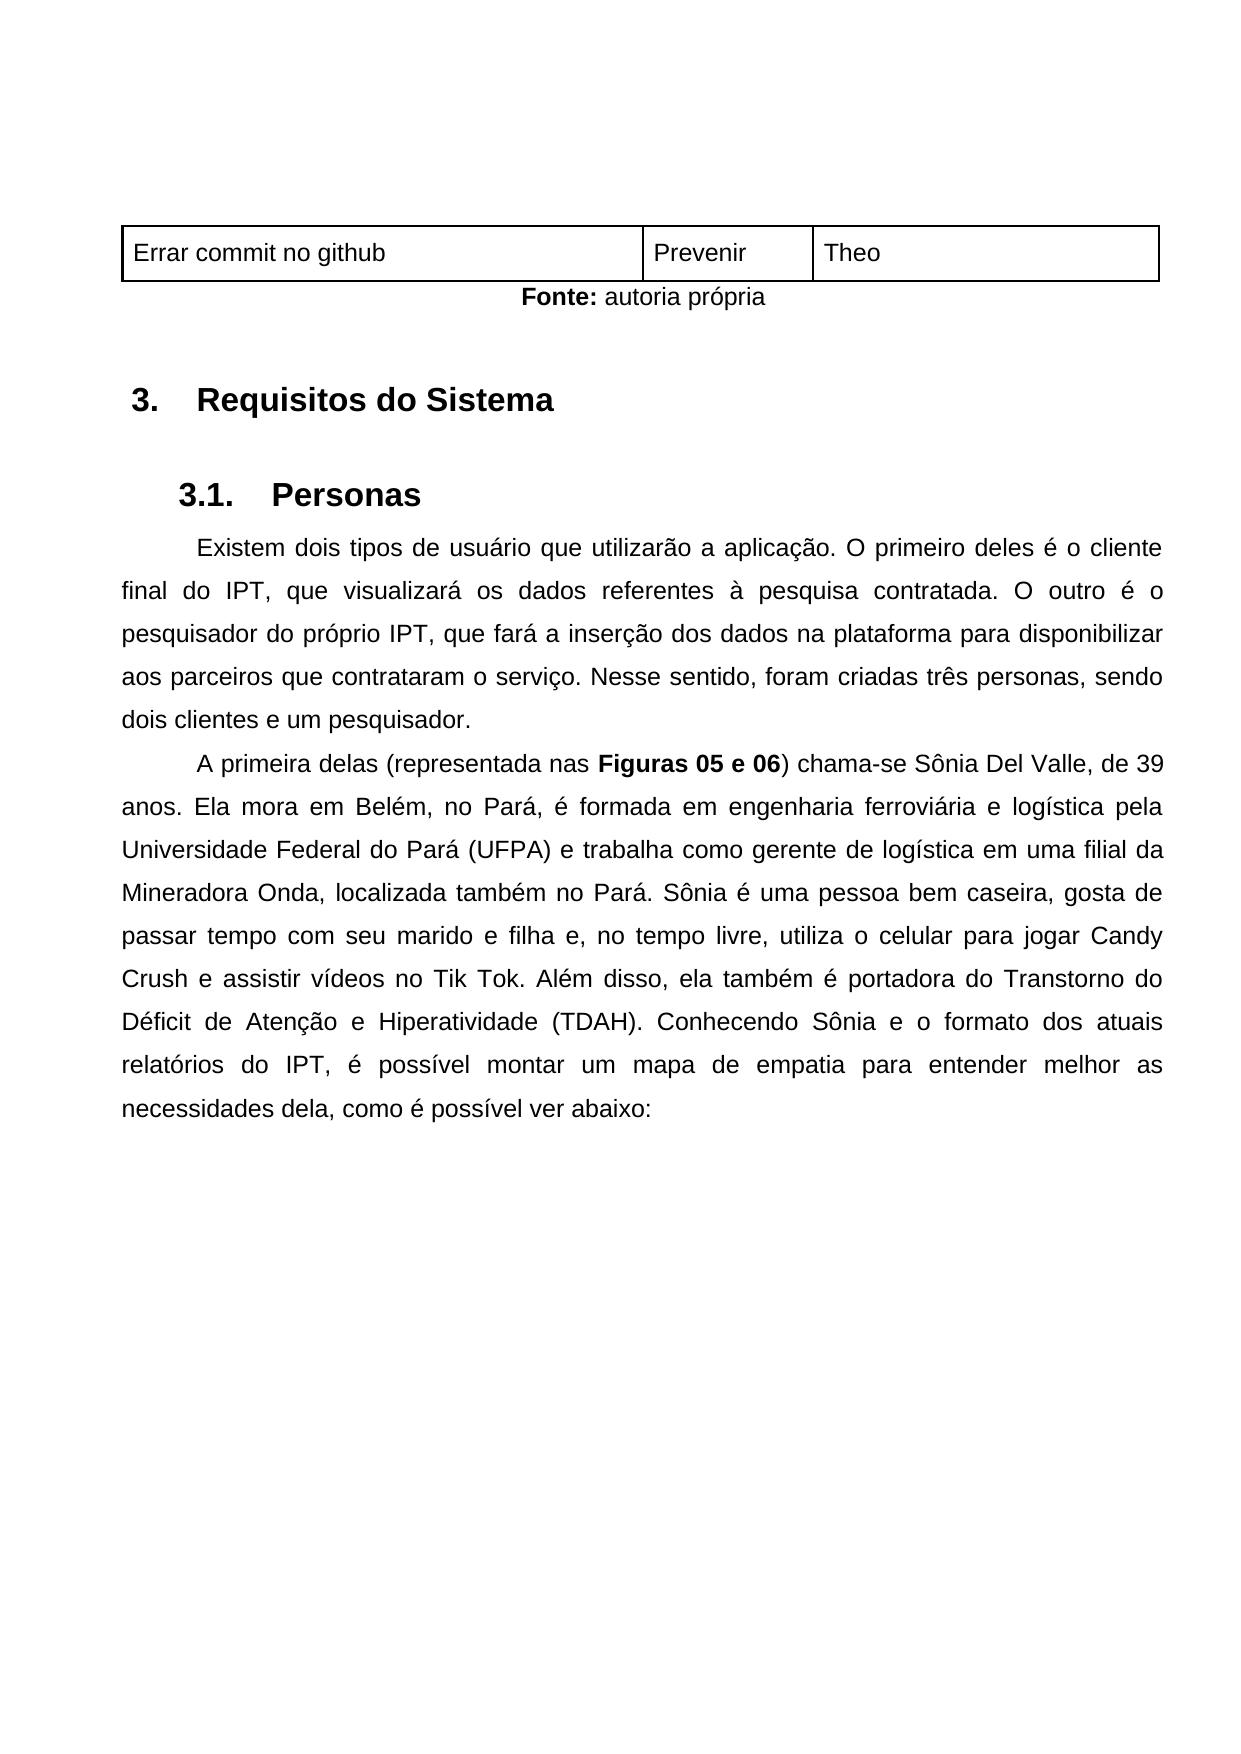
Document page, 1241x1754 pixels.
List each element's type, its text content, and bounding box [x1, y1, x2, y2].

text Existem dois tipos de usuário que utilizarão a aplicação. O primeiro deles é o cliente final do IPT, que visualizará os dados referentes à pesquisa contratada. O outro é o pesquisador do próprio IPT, que fará a inserção dos dados na plataforma para disponibilizar aos parceiros que contrataram o serviço. Nesse sentido, foram criadas três personas, sendo dois clientes e um pesquisador. [121, 533, 1165, 734]
table_cell Prevenir [644, 227, 812, 280]
table_cell Errar commit no github [124, 227, 642, 280]
subtitle Personas [234, 475, 1165, 514]
subtitle Requisitos do Sistema [159, 380, 1165, 419]
table_cell Theo [814, 227, 1158, 280]
text Fonte: autoria própria [121, 282, 1165, 311]
text A primeira delas (representada nas Figuras 05 e 06) chama-se Sônia Del Valle, de 39 anos. Ela mora em Belém, no Pará, é formada em engenharia ferroviária e logística pela Universidade Federal do Pará (UFPA) e trabalha como gerente de logística em uma filial da Mineradora Onda, localizada também no Pará. Sônia é uma pessoa bem caseira, gosta de passar tempo com seu marido e filha e, no tempo livre, utiliza o celular para jogar Candy Crush e assistir vídeos no Tik Tok. Além disso, ela também é portadora do Transtorno do Déficit de Atenção e Hiperatividade (TDAH). Conhecendo Sônia e o formato dos atuais relatórios do IPT, é possível montar um mapa de empatia para entender melhor as necessidades dela, como é possível ver abaixo: [121, 749, 1165, 1122]
